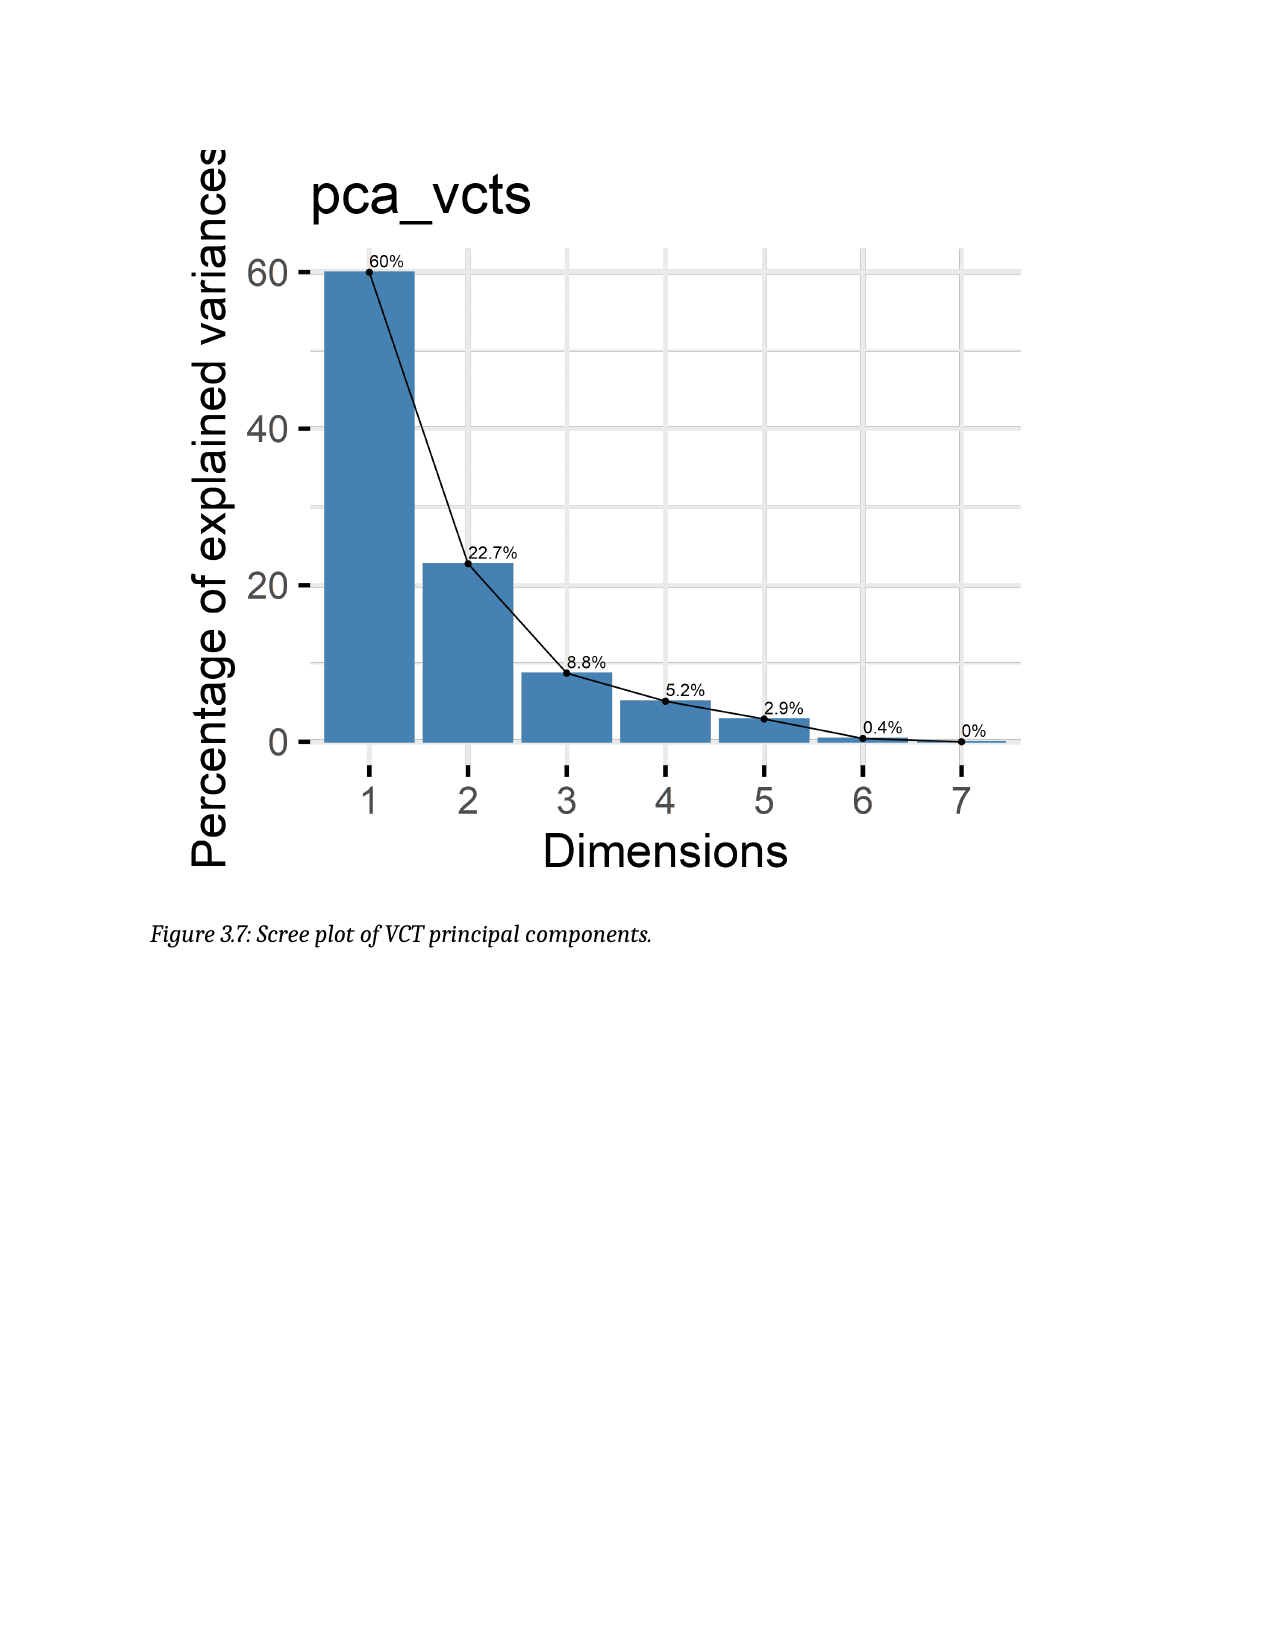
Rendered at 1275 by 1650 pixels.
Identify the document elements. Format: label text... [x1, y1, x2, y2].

picture [168, 150, 1044, 900]
text Figure 3.7: Scree plot of VCT principal components. [150, 920, 1125, 949]
